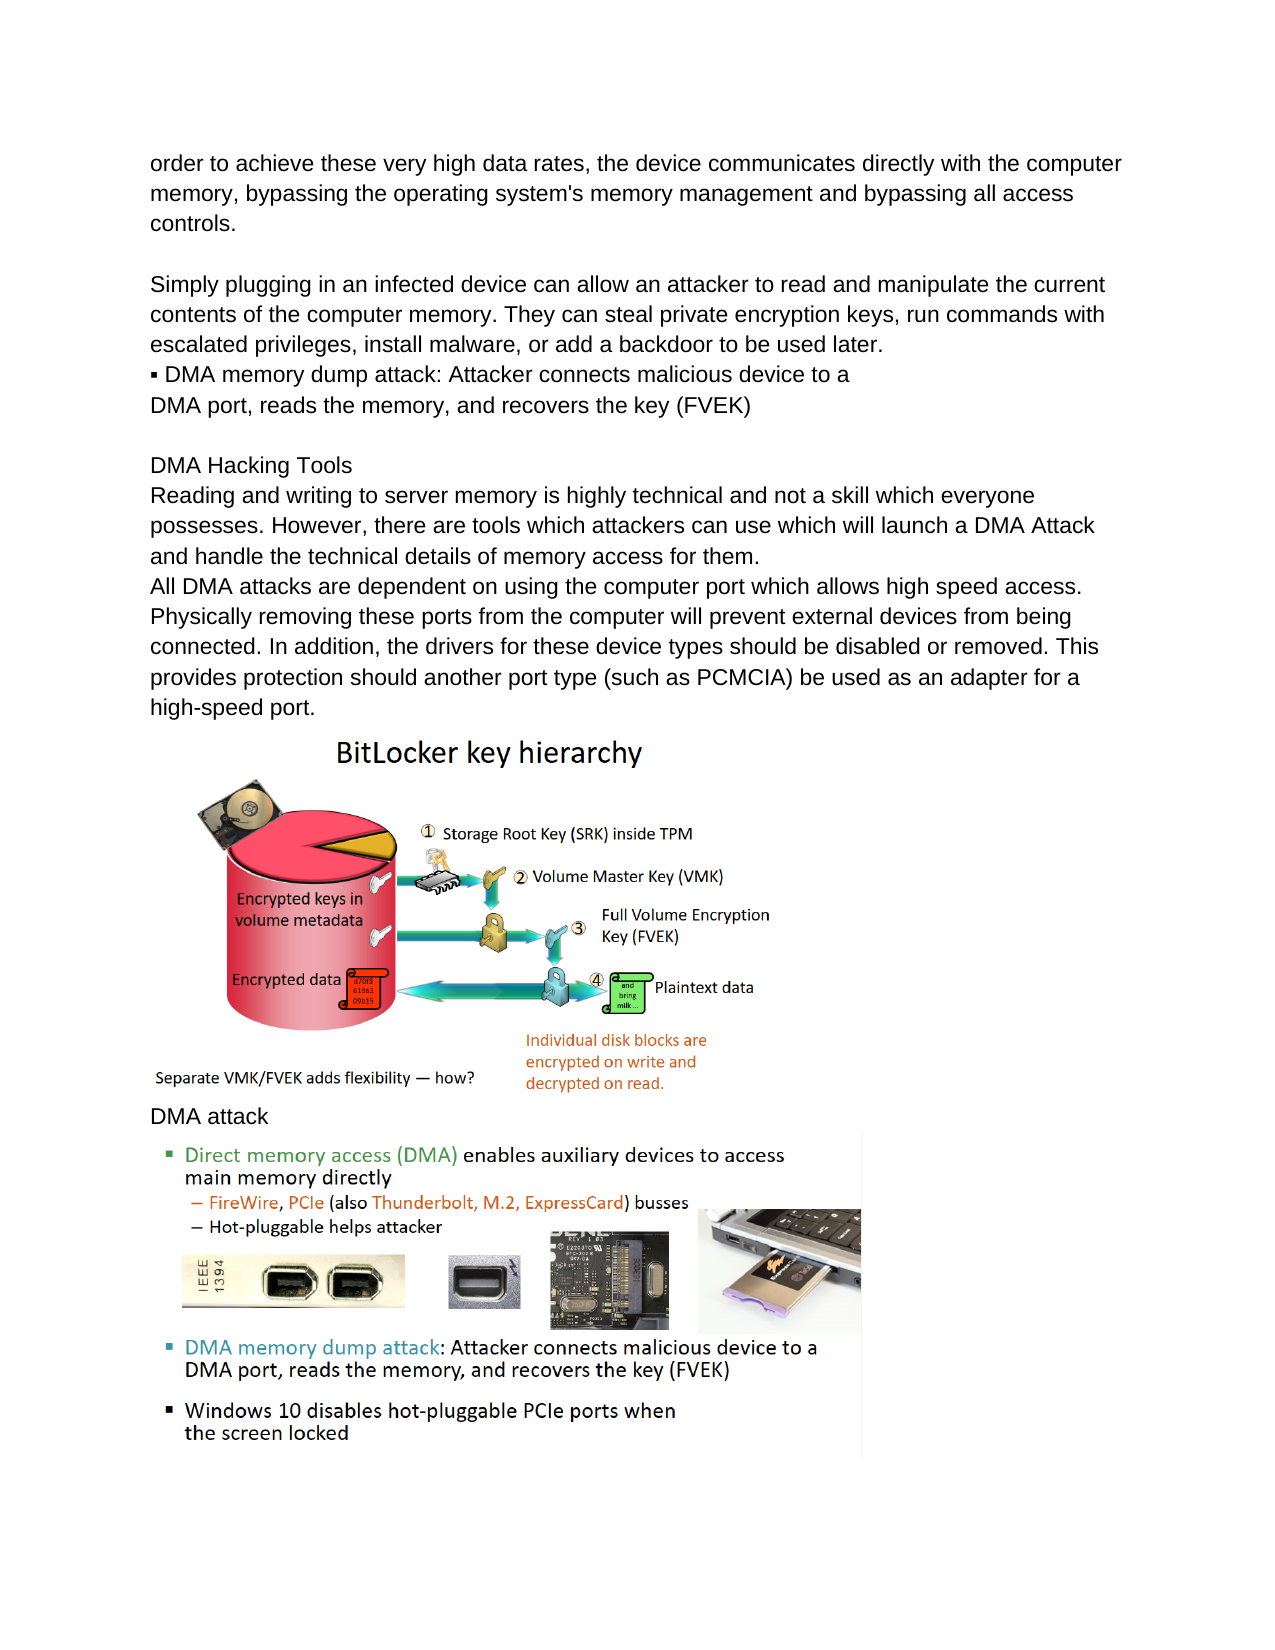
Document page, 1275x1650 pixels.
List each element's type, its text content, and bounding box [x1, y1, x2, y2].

text DMA Hacking Tools [150, 452, 1125, 478]
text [150, 150, 1125, 237]
picture [150, 723, 781, 1099]
text Reading and writing to server memory is highly technical and not a skill which everyone possesses. However, there are tools which attackers can use which will launch a DMA Attack and handle the technical details of memory access for them. [150, 482, 1125, 569]
text DMA port, reads the memory, and recovers the key (FVEK) [150, 392, 1125, 418]
text Simply plugging in an infected device can allow an attacker to read and manipulate the current contents of the computer memory. They can steal private encryption keys, run commands with escalated privileges, install malware, or add a backdoor to be used later. [150, 271, 1125, 358]
text All DMA attacks are dependent on using the computer port which allows high speed access. Physically removing these ports from the computer will prevent external devices from being connected. In addition, the drivers for these device types should be disabled or removed. This provides protection should another port type (such as PCMCIA) be used as an adapter for a high-speed port. [150, 573, 1125, 720]
text ▪ DMA memory dump attack: Attacker connects malicious device to a [150, 361, 1125, 388]
picture [150, 1133, 862, 1458]
text DMA attack [150, 1103, 1125, 1129]
